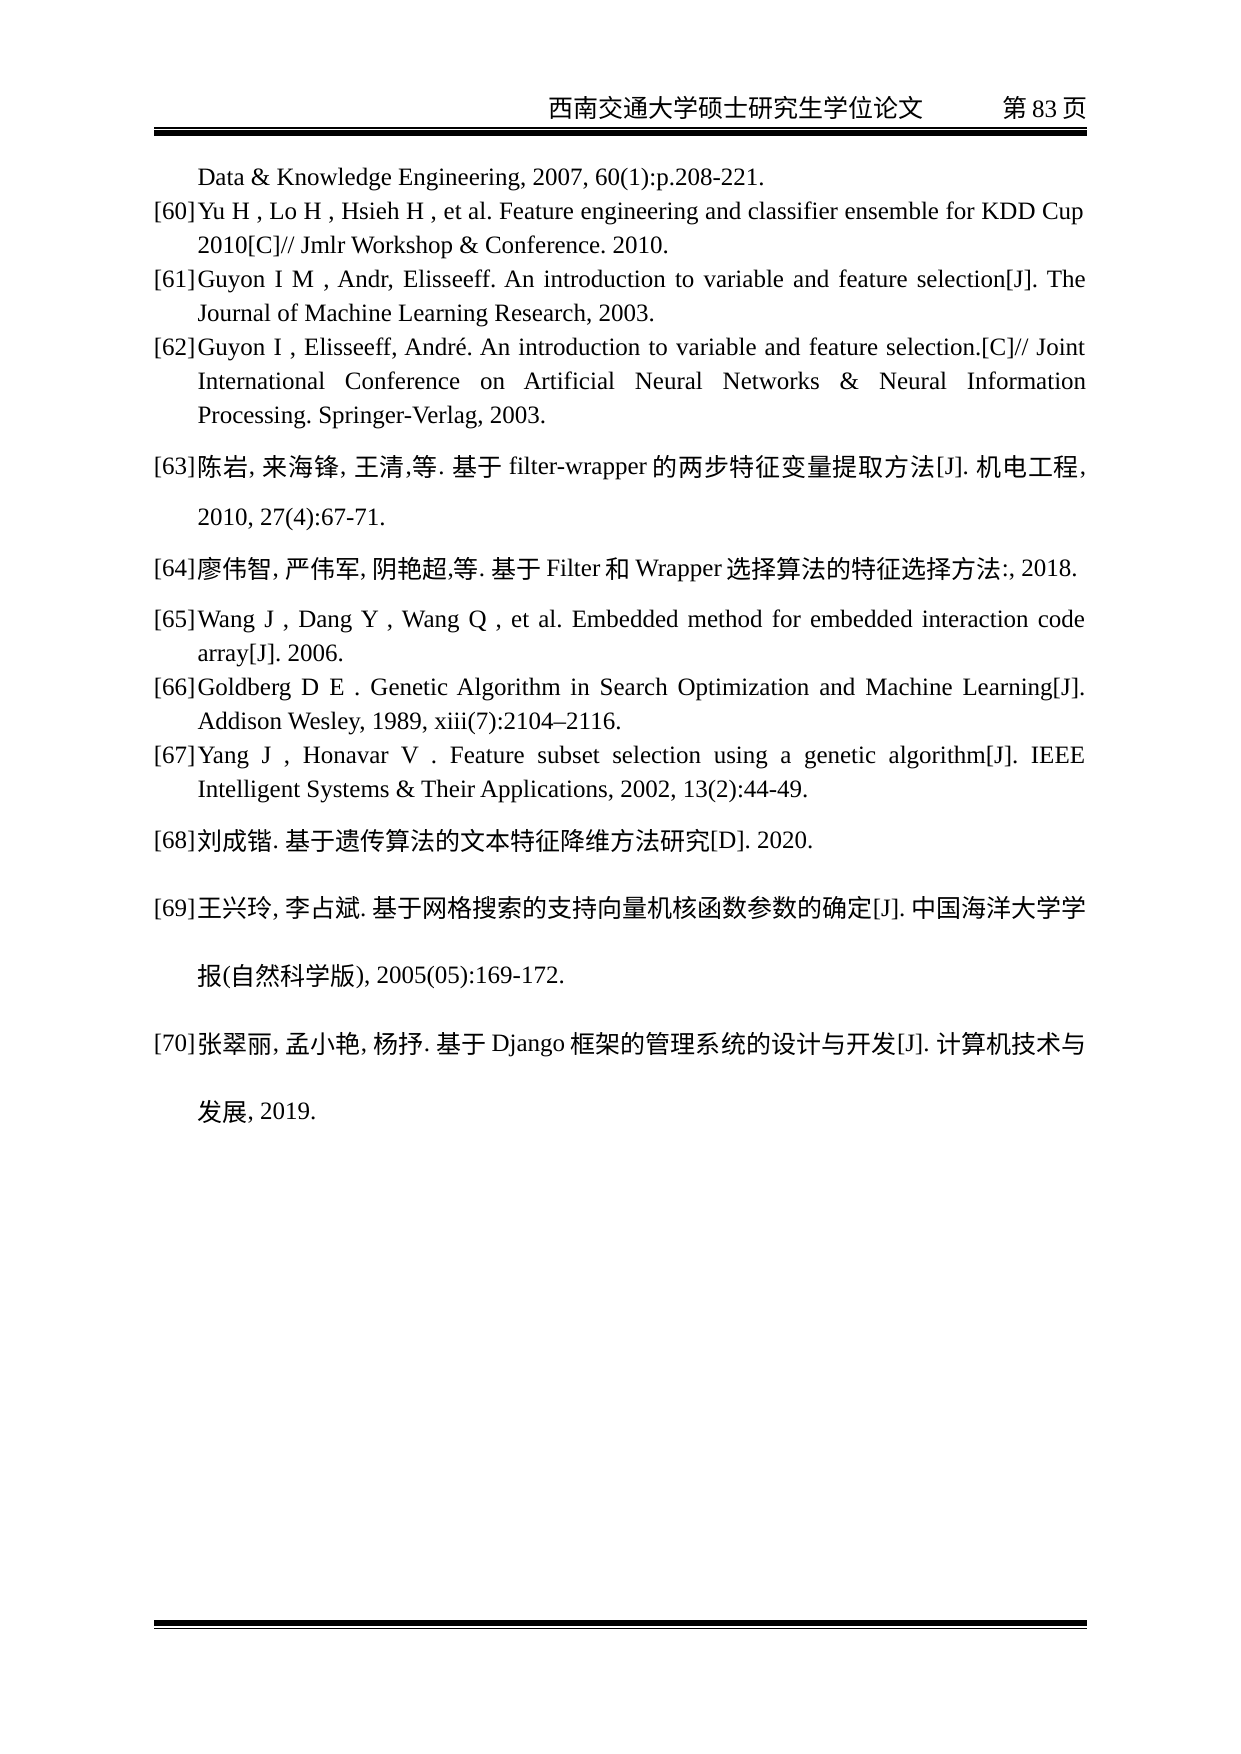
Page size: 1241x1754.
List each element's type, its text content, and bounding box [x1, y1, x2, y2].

list Goldberg D E . Genetic Algorithm in Search Optimization and Machine Learning[J]. Addison Wesley, 1989, xiii(7):2104–2116. [153, 669, 1087, 737]
list 陈岩, 来海锋, 王清,等. 基于filter-wrapper的两步特征变量提取方法[J]. 机电工程, 2010, 27(4):67-71. [153, 432, 1087, 533]
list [153, 160, 1087, 194]
list 张翠丽, 孟小艳, 杨抒. 基于Django框架的管理系统的设计与开发[J]. 计算机技术与发展, 2019. [153, 1009, 1087, 1145]
list 廖伟智, 严伟军, 阴艳超,等. 基于Filter和Wrapper选择算法的特征选择方法:, 2018. [153, 533, 1087, 601]
list Guyon I M , Andr, Elisseeff. An introduction to variable and feature selection[J]. The Journal of Machine Learning Research, 2003. [153, 262, 1087, 330]
list 王兴玲, 李占斌. 基于网格搜索的支持向量机核函数参数的确定[J]. 中国海洋大学学报(自然科学版), 2005(05):169-172. [153, 873, 1087, 1009]
list Yu H , Lo H , Hsieh H , et al. Feature engineering and classifier ensemble for KDD Cup 2010[C]// Jmlr Workshop & Conference. 2010. [153, 194, 1087, 262]
list Yang J , Honavar V . Feature subset selection using a genetic algorithm[J]. IEEE Intelligent Systems & Their Applications, 2002, 13(2):44-49. [153, 737, 1087, 805]
list 刘成锴. 基于遗传算法的文本特征降维方法研究[D]. 2020. [153, 805, 1087, 873]
list Guyon I , Elisseeff, André. An introduction to variable and feature selection.[C]// Joint International Conference on Artificial Neural Networks & Neural Information Processing. Springer-Verlag, 2003. [153, 330, 1087, 432]
list Wang J , Dang Y , Wang Q , et al. Embedded method for embedded interaction code array[J]. 2006. [153, 601, 1087, 669]
